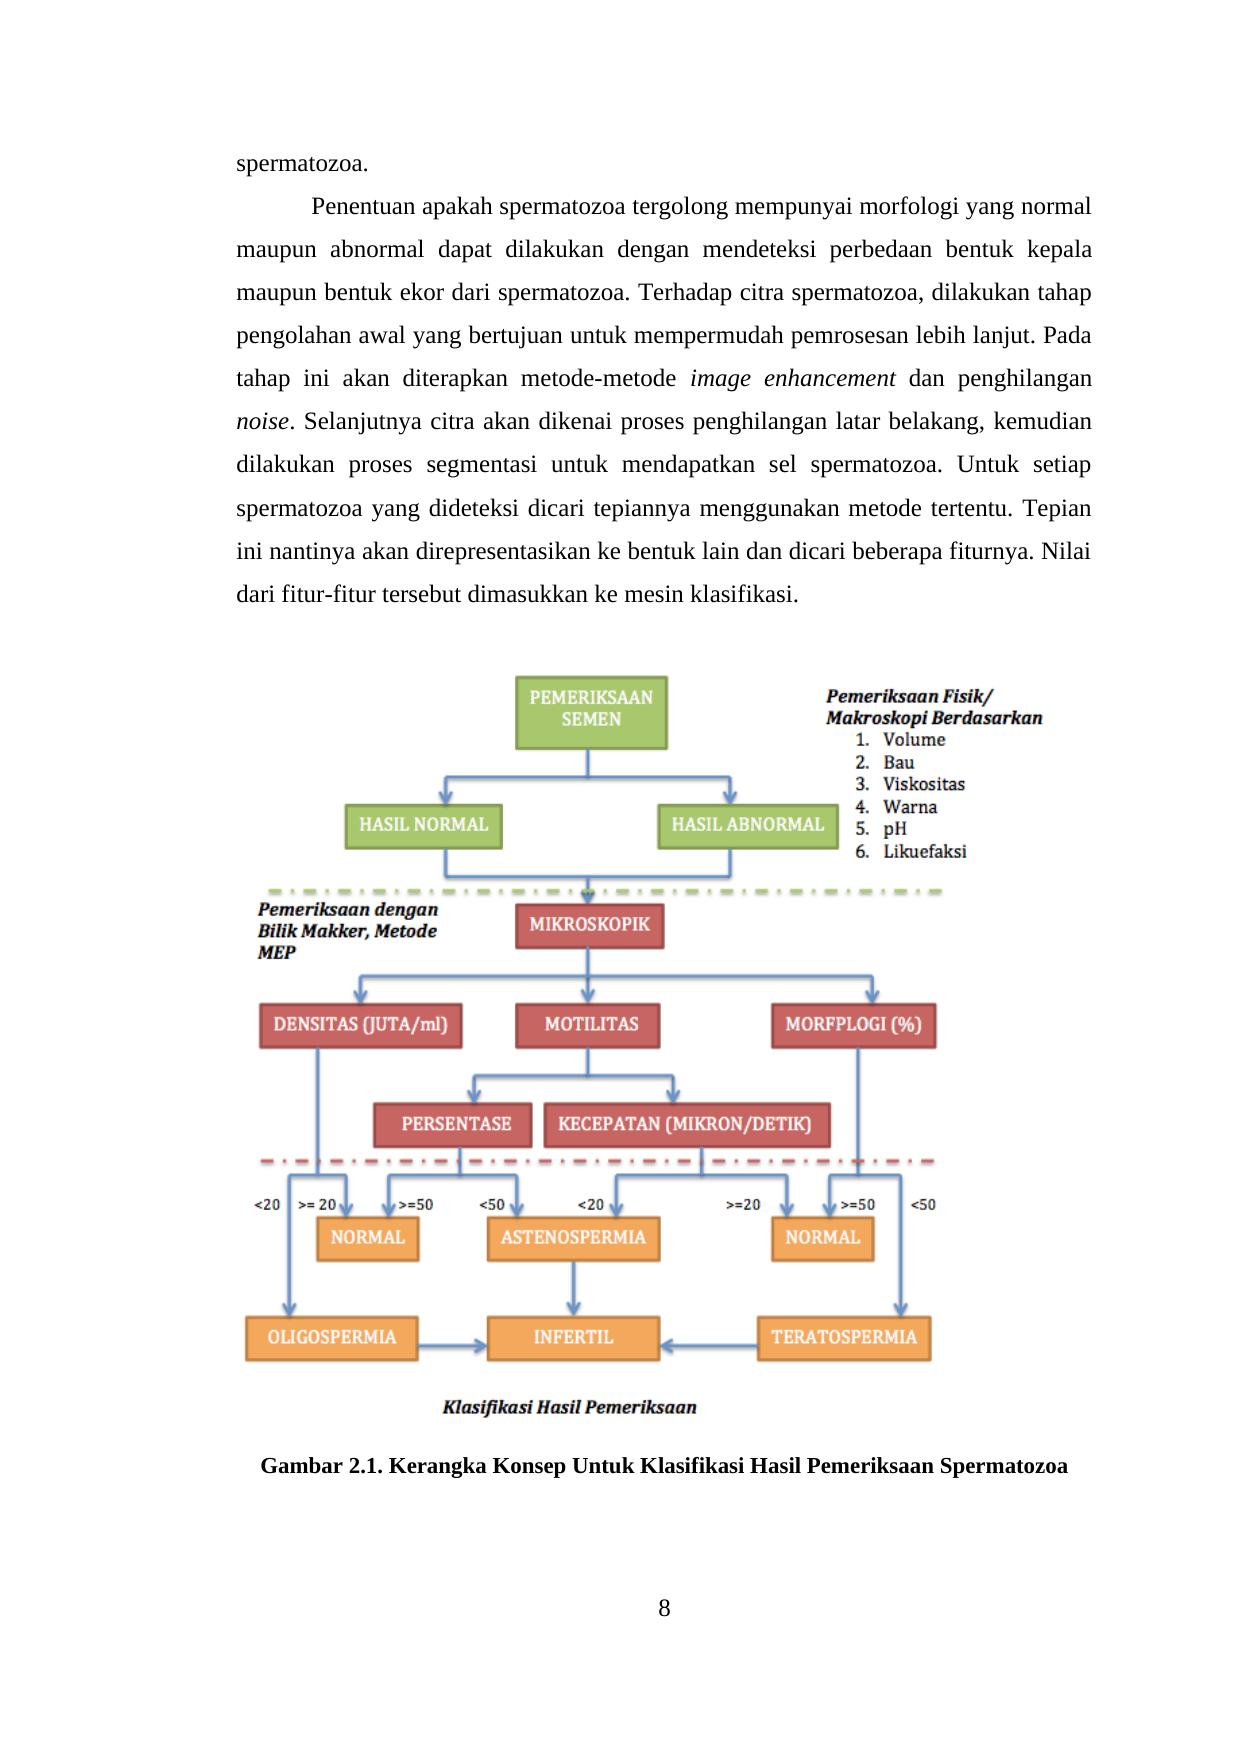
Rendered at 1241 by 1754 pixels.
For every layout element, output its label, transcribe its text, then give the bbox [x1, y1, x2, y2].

subtitle Gambar 2.1. Kerangka Konsep Untuk Klasifikasi Hasil Pemeriksaan Spermatozoa [236, 1452, 1092, 1478]
picture [236, 665, 1063, 1438]
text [236, 148, 1092, 176]
text Penentuan apakah spermatozoa tergolong mempunyai morfologi yang normal maupun abnormal dapat dilakukan dengan mendeteksi perbedaan bentuk kepala maupun bentuk ekor dari spermatozoa. Terhadap citra spermatozoa, dilakukan tahap pengolahan awal yang bertujuan untuk mempermudah pemrosesan lebih lanjut. Pada tahap ini akan diterapkan metode-metode image enhancement dan penghilangan noise. Selanjutnya citra akan dikenai proses penghilangan latar belakang, kemudian dilakukan proses segmentasi untuk mendapatkan sel spermatozoa. Untuk setiap spermatozoa yang dideteksi dicari tepiannya menggunakan metode tertentu. Tepian ini nantinya akan direpresentasikan ke bentuk lain dan dicari beberapa fiturnya. Nilai dari fitur-fitur tersebut dimasukkan ke mesin klasifikasi. [236, 191, 1092, 608]
